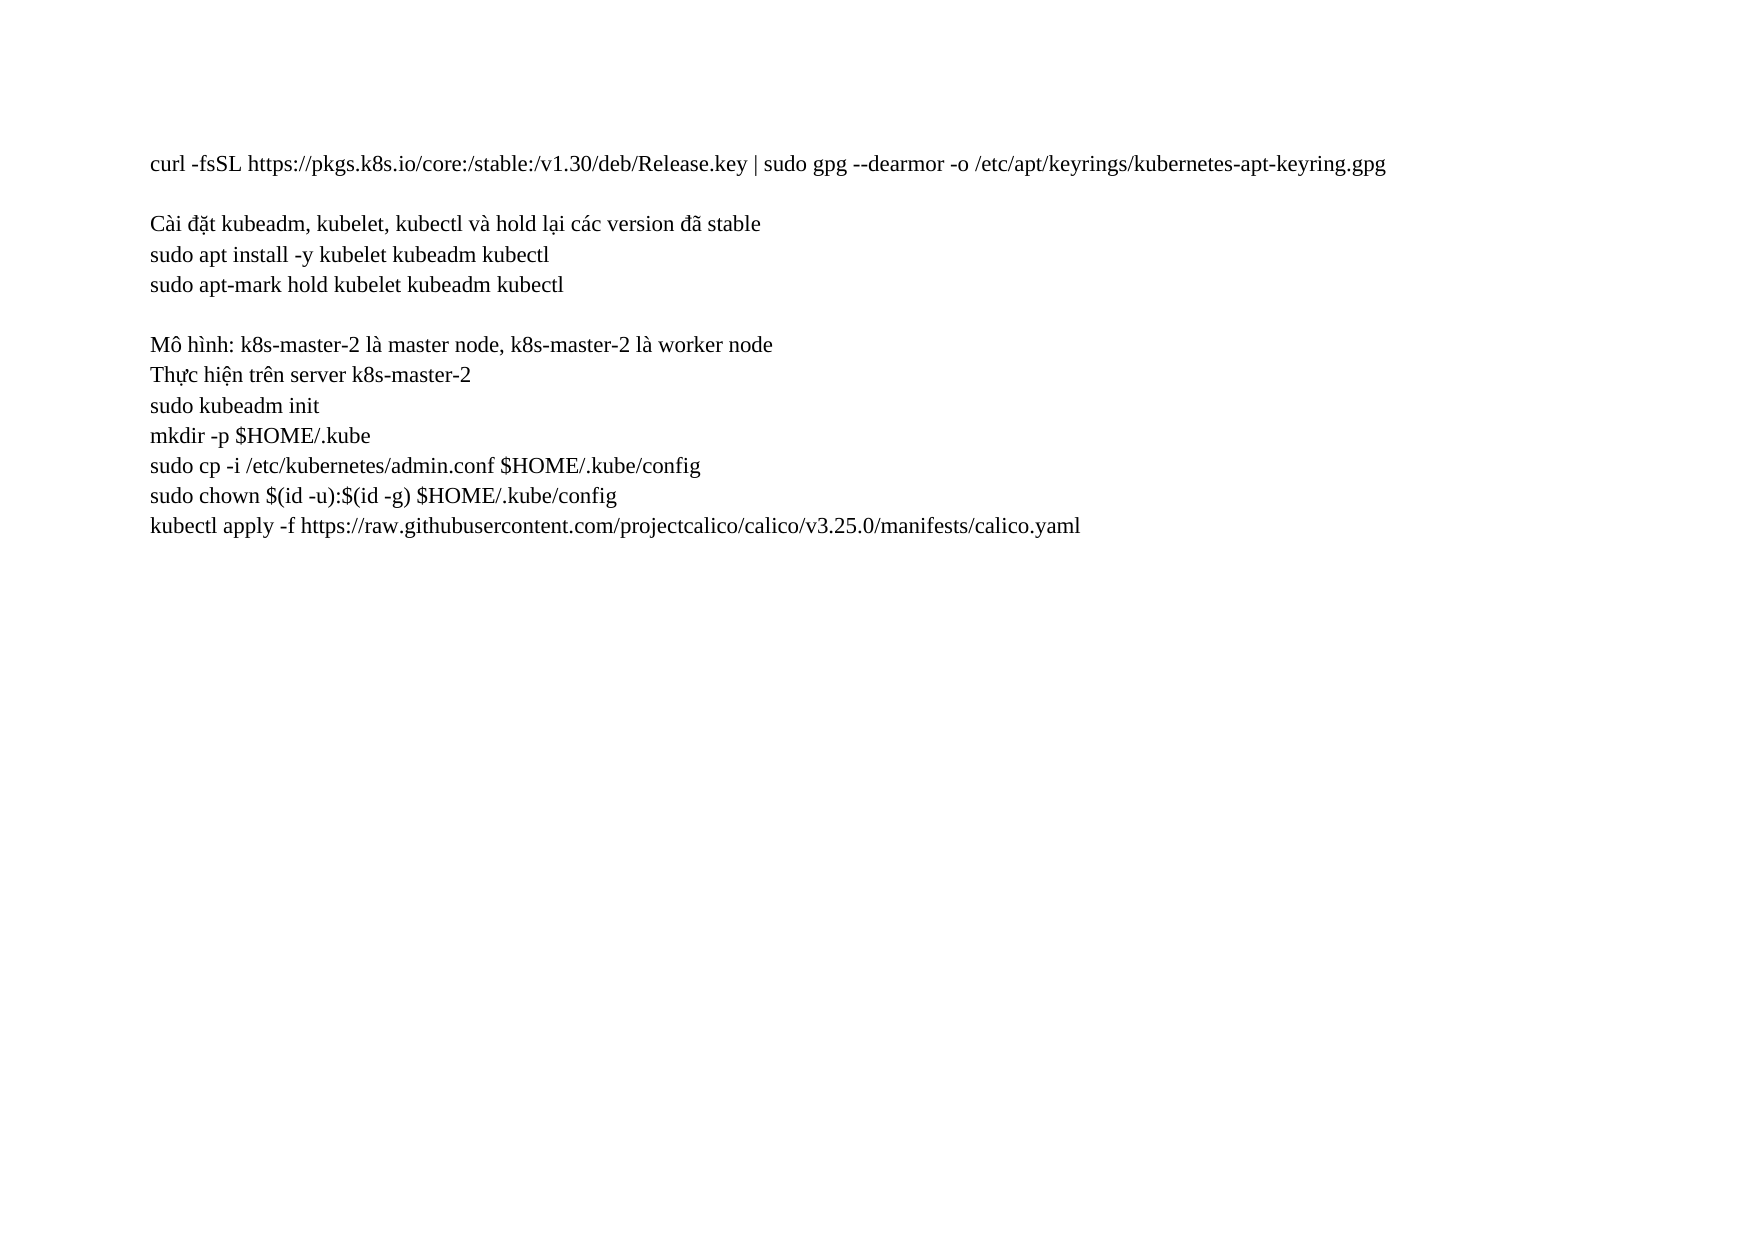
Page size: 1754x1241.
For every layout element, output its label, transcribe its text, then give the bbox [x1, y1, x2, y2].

text sudo apt install -y kubelet kubeadm kubectl [150, 241, 1604, 267]
text Cài đặt kubeadm, kubelet, kubectl và hold lại các version đã stable [150, 210, 1604, 237]
text curl -fsSL https://pkgs.k8s.io/core:/stable:/v1.30/deb/Release.key | sudo gpg --dearmor -o /etc/apt/keyrings/kubernetes-apt-keyring.gpg [150, 150, 1604, 176]
text Mô hình: k8s-master-2 là master node, k8s-master-2 là worker node [150, 331, 1604, 358]
text sudo apt-mark hold kubelet kubeadm kubectl [150, 271, 1604, 297]
text sudo chown $(id -u):$(id -g) $HOME/.kube/config kubectl apply -f https://raw.githubusercontent.com/projectcalico/calico/v3.25.0/manifests/calico.yaml [150, 482, 1604, 539]
text Thực hiện trên server k8s-master-2 [150, 361, 1604, 388]
text mkdir -p $HOME/.kube [150, 422, 1604, 448]
text sudo cp -i /etc/kubernetes/admin.conf $HOME/.kube/config [150, 452, 1604, 478]
text sudo kubeadm init [150, 392, 1604, 418]
